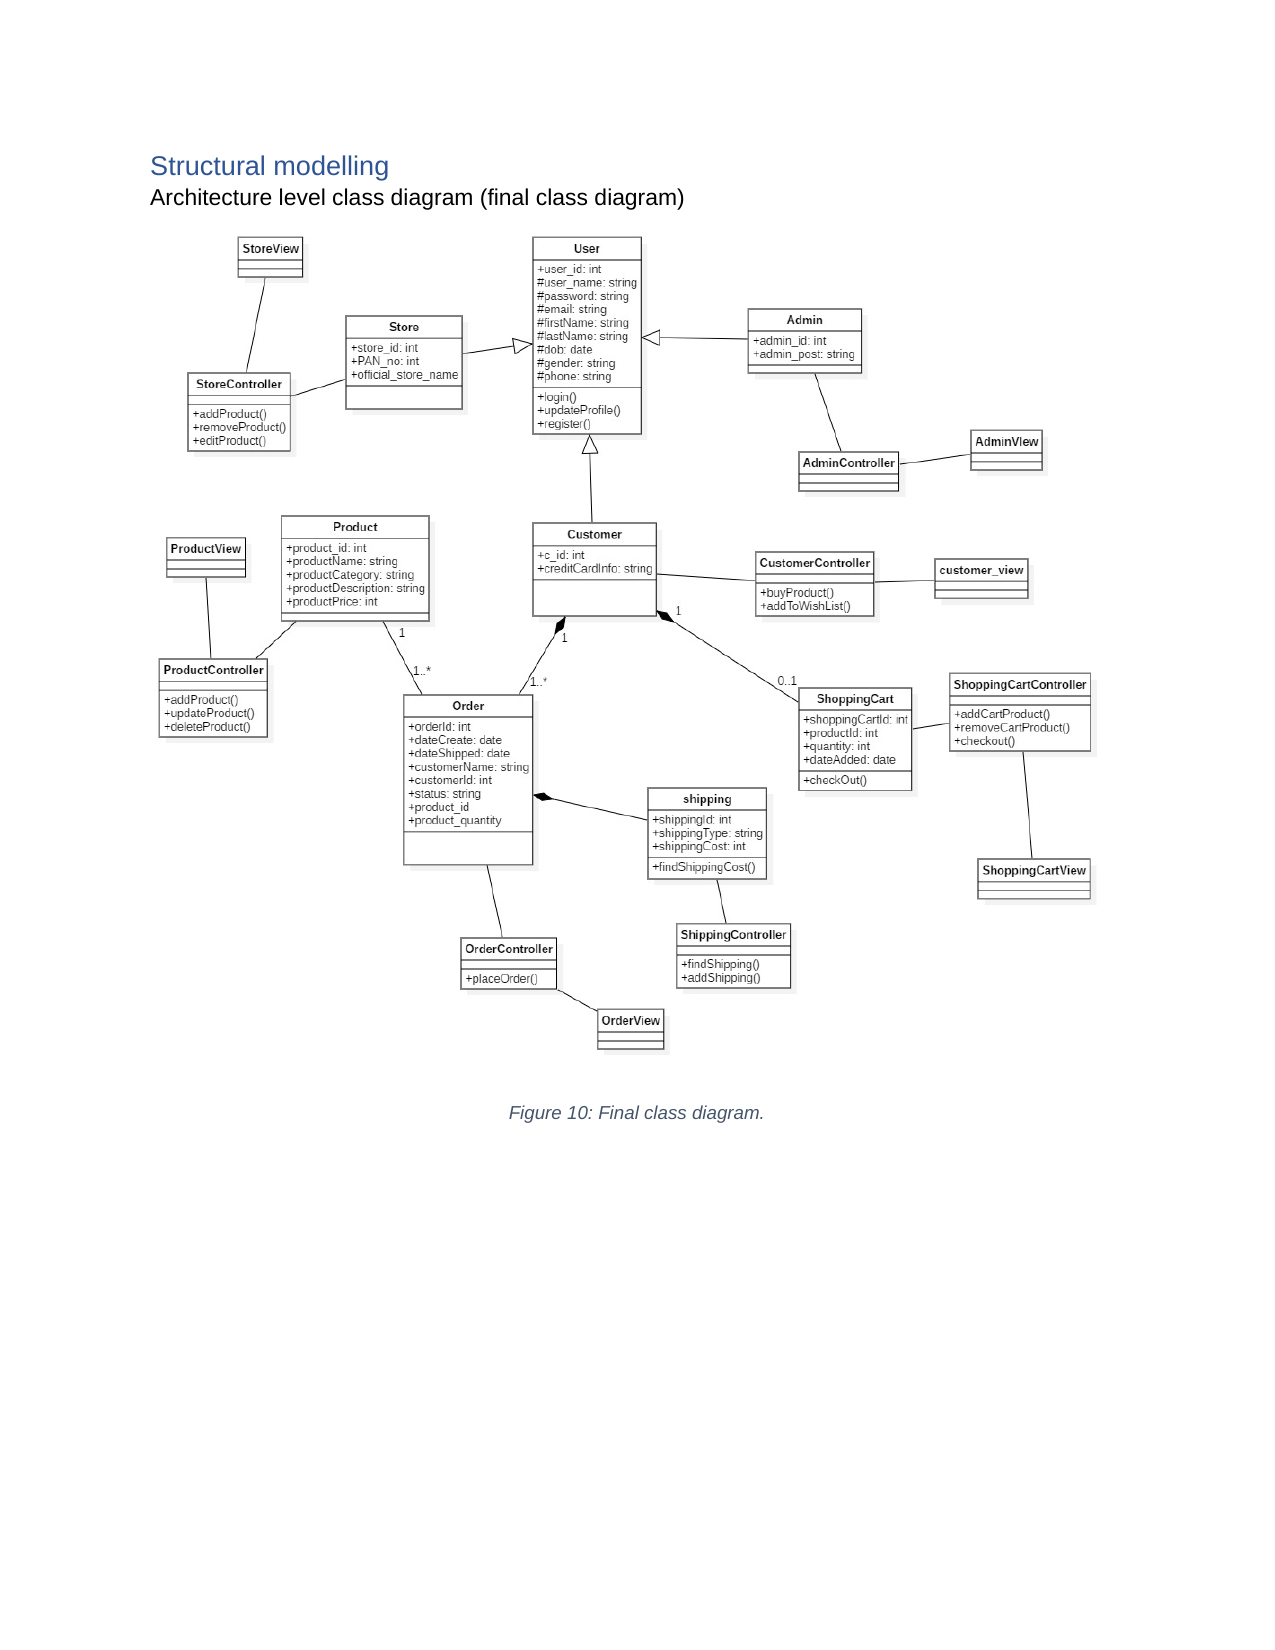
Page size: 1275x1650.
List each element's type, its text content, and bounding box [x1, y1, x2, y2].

picture [150, 228, 1125, 1084]
subtitle Structural modelling [150, 150, 1125, 181]
text Architecture level class diagram (final class diagram) [150, 184, 1125, 210]
